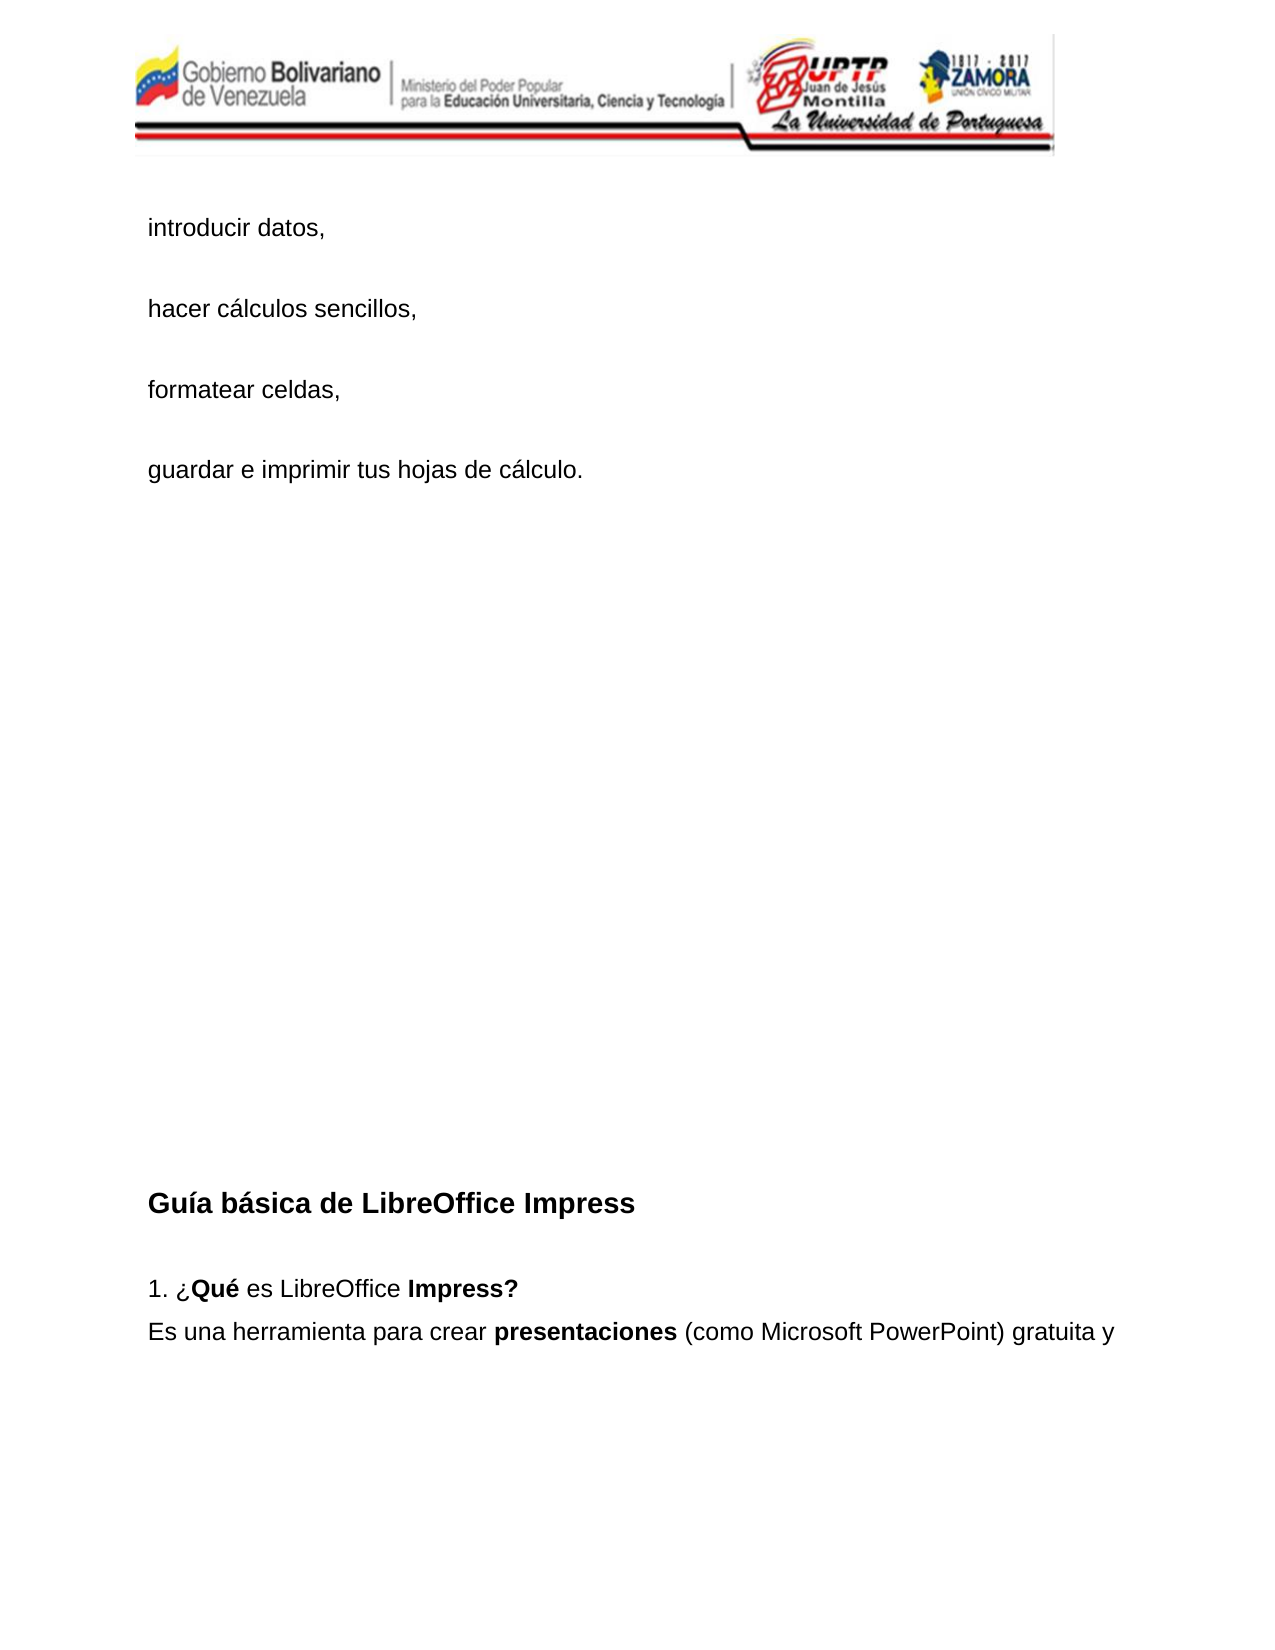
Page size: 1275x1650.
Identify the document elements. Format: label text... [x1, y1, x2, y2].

subtitle Guía básica de LibreOffice Impress [148, 1186, 1127, 1220]
text introducir datos, [148, 213, 1127, 242]
text hacer cálculos sencillos, [148, 294, 1127, 323]
text formatear celdas, [148, 374, 1127, 403]
picture [135, 34, 1056, 158]
text guardar e imprimir tus hojas de cálculo. [148, 455, 1127, 484]
